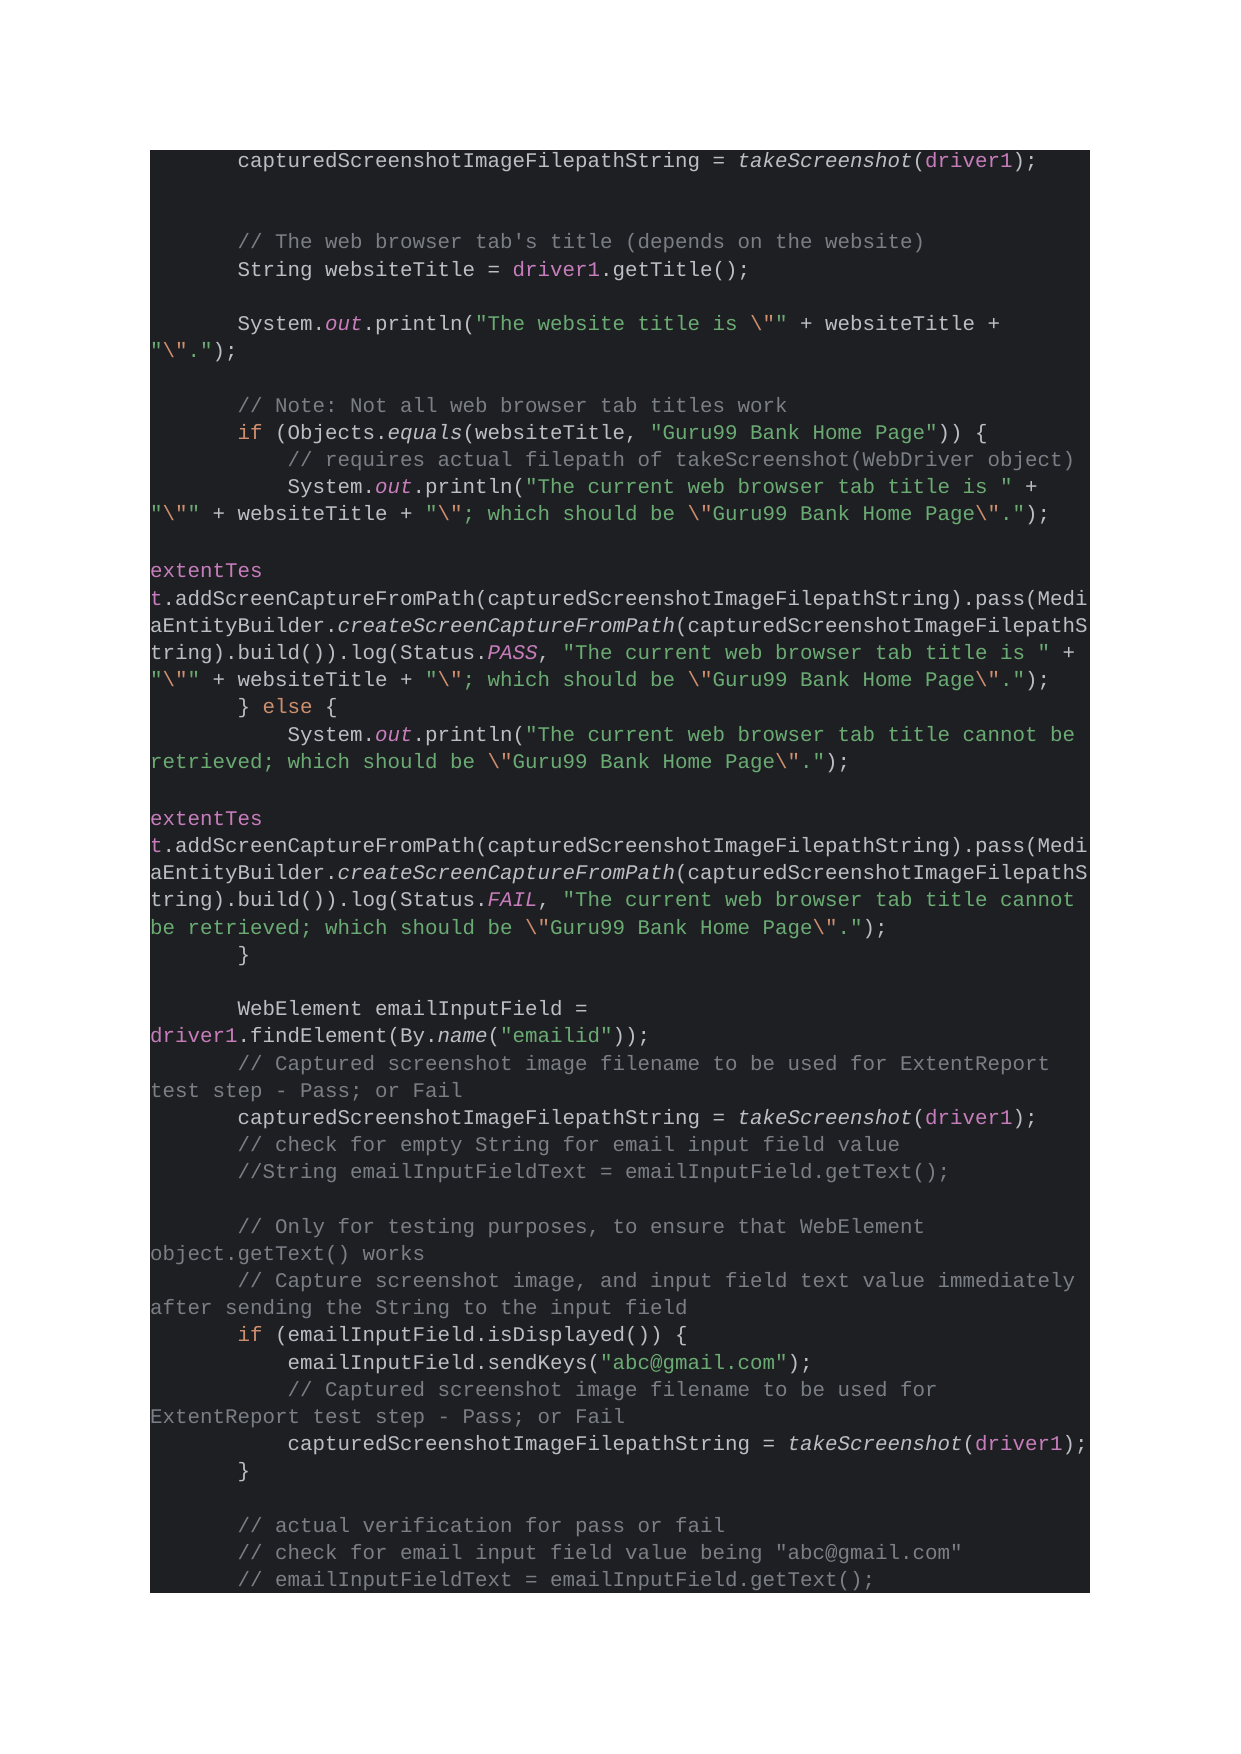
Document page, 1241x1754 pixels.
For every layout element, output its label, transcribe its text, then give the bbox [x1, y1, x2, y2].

text // Captured screenshot image filename to be used for ExtentReport test step - Pass; or Fail [150, 1053, 1090, 1103]
text if (Objects.equals(websiteTitle, "Guru99 Bank Home Page")) { [150, 422, 1090, 446]
text capturedScreenshotImageFilepathString = takeScreenshot(driver1); [150, 1107, 1090, 1131]
text // The web browser tab's title (depends on the website) [150, 232, 1090, 255]
text System.out.println("The current web browser tab title is " + "\"" + websiteTitle + "\"; which should be \"Guru99 Bank Home Page\"."); [150, 476, 1090, 527]
text WebElement emailInputField = driver1.findElement(By.name("emailid")); [150, 998, 1090, 1049]
text System.out.println("The current web browser tab title cannot be retrieved; which should be \"Guru99 Bank Home Page\"."); [150, 724, 1090, 774]
text // Capture screenshot image, and input field text value immediately after sending the String to the input field [150, 1270, 1090, 1321]
text capturedScreenshotImageFilepathString = takeScreenshot(driver1); [150, 1433, 1090, 1457]
text // check for empty String for email input field value [150, 1134, 1090, 1158]
text String websiteTitle = driver1.getTitle(); [150, 259, 1090, 282]
text // requires actual filepath of takeScreenshot(WebDriver object) [150, 449, 1090, 473]
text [150, 150, 1090, 174]
text //String emailInputFieldText = emailInputField.getText(); [150, 1161, 1090, 1185]
text // Only for testing purposes, to ensure that WebElement object.getText() works [150, 1216, 1090, 1267]
text emailInputField.sendKeys("abc@gmail.com"); [150, 1352, 1090, 1375]
text } [150, 944, 1090, 967]
text if (emailInputField.isDisplayed()) { [150, 1324, 1090, 1348]
text // Note: Not all web browser tab titles work [150, 395, 1090, 418]
text } else { [150, 696, 1090, 720]
text System.out.println("The website title is \"" + websiteTitle + "\"."); [150, 313, 1090, 364]
text extentTest.addScreenCaptureFromPath(capturedScreenshotImageFilepathString).pass(MediaEntityBuilder.createScreenCaptureFromPath(capturedScreenshotImageFilepathString).build()).log(Status.PASS, "The current web browser tab title is " + "\"" + websiteTitle + "\"; which should be \"Guru99 Bank Home Page\"."); [150, 531, 1090, 693]
text extentTest.addScreenCaptureFromPath(capturedScreenshotImageFilepathString).pass(MediaEntityBuilder.createScreenCaptureFromPath(capturedScreenshotImageFilepathString).build()).log(Status.FAIL, "The current web browser tab title cannot be retrieved; which should be \"Guru99 Bank Home Page\"."); [150, 778, 1090, 940]
text } [150, 1460, 1090, 1484]
text // check for email input field value being "abc@gmail.com" [150, 1542, 1090, 1566]
text // emailInputFieldText = emailInputField.getText(); [150, 1569, 1090, 1593]
text // Captured screenshot image filename to be used for ExtentReport test step - Pass; or Fail [150, 1379, 1090, 1430]
text // actual verification for pass or fail [150, 1515, 1090, 1538]
